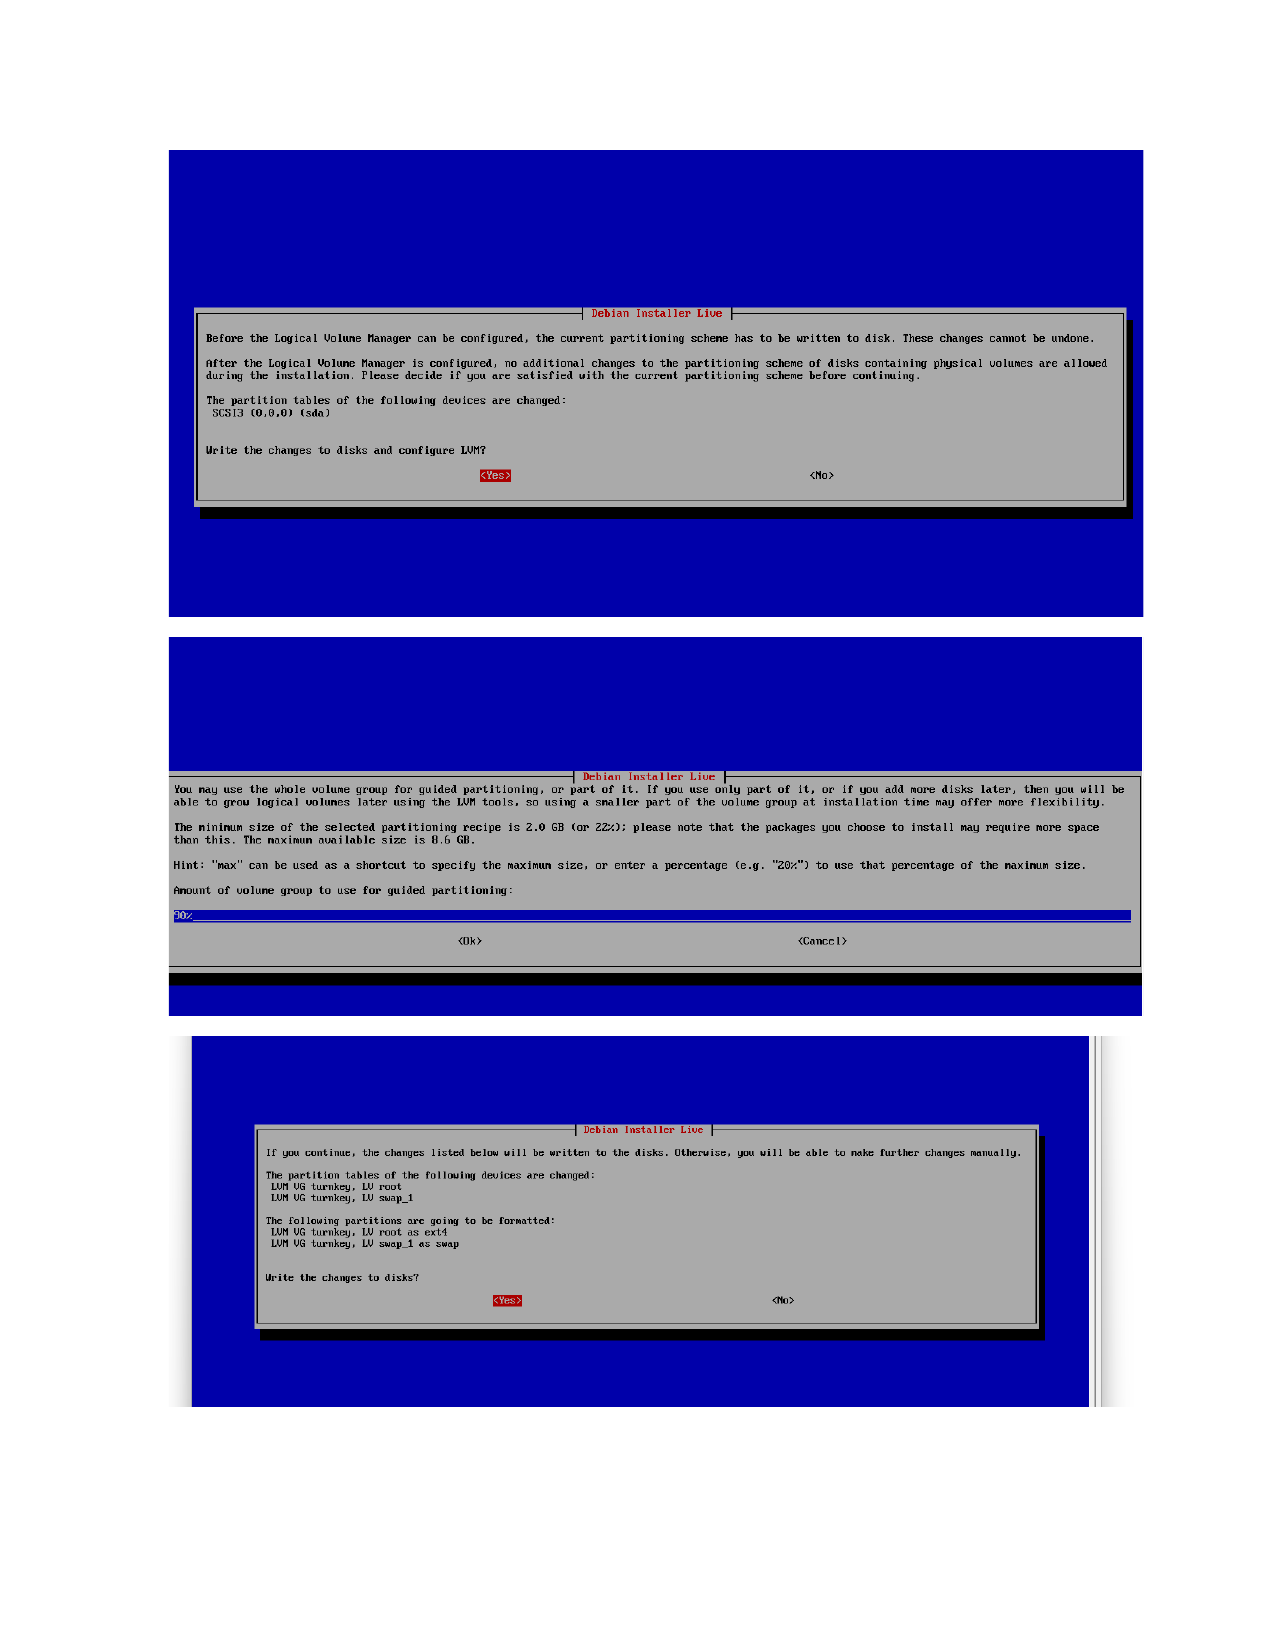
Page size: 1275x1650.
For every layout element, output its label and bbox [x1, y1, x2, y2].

picture [168, 637, 1144, 1016]
picture [168, 150, 1144, 617]
picture [168, 1036, 1144, 1407]
